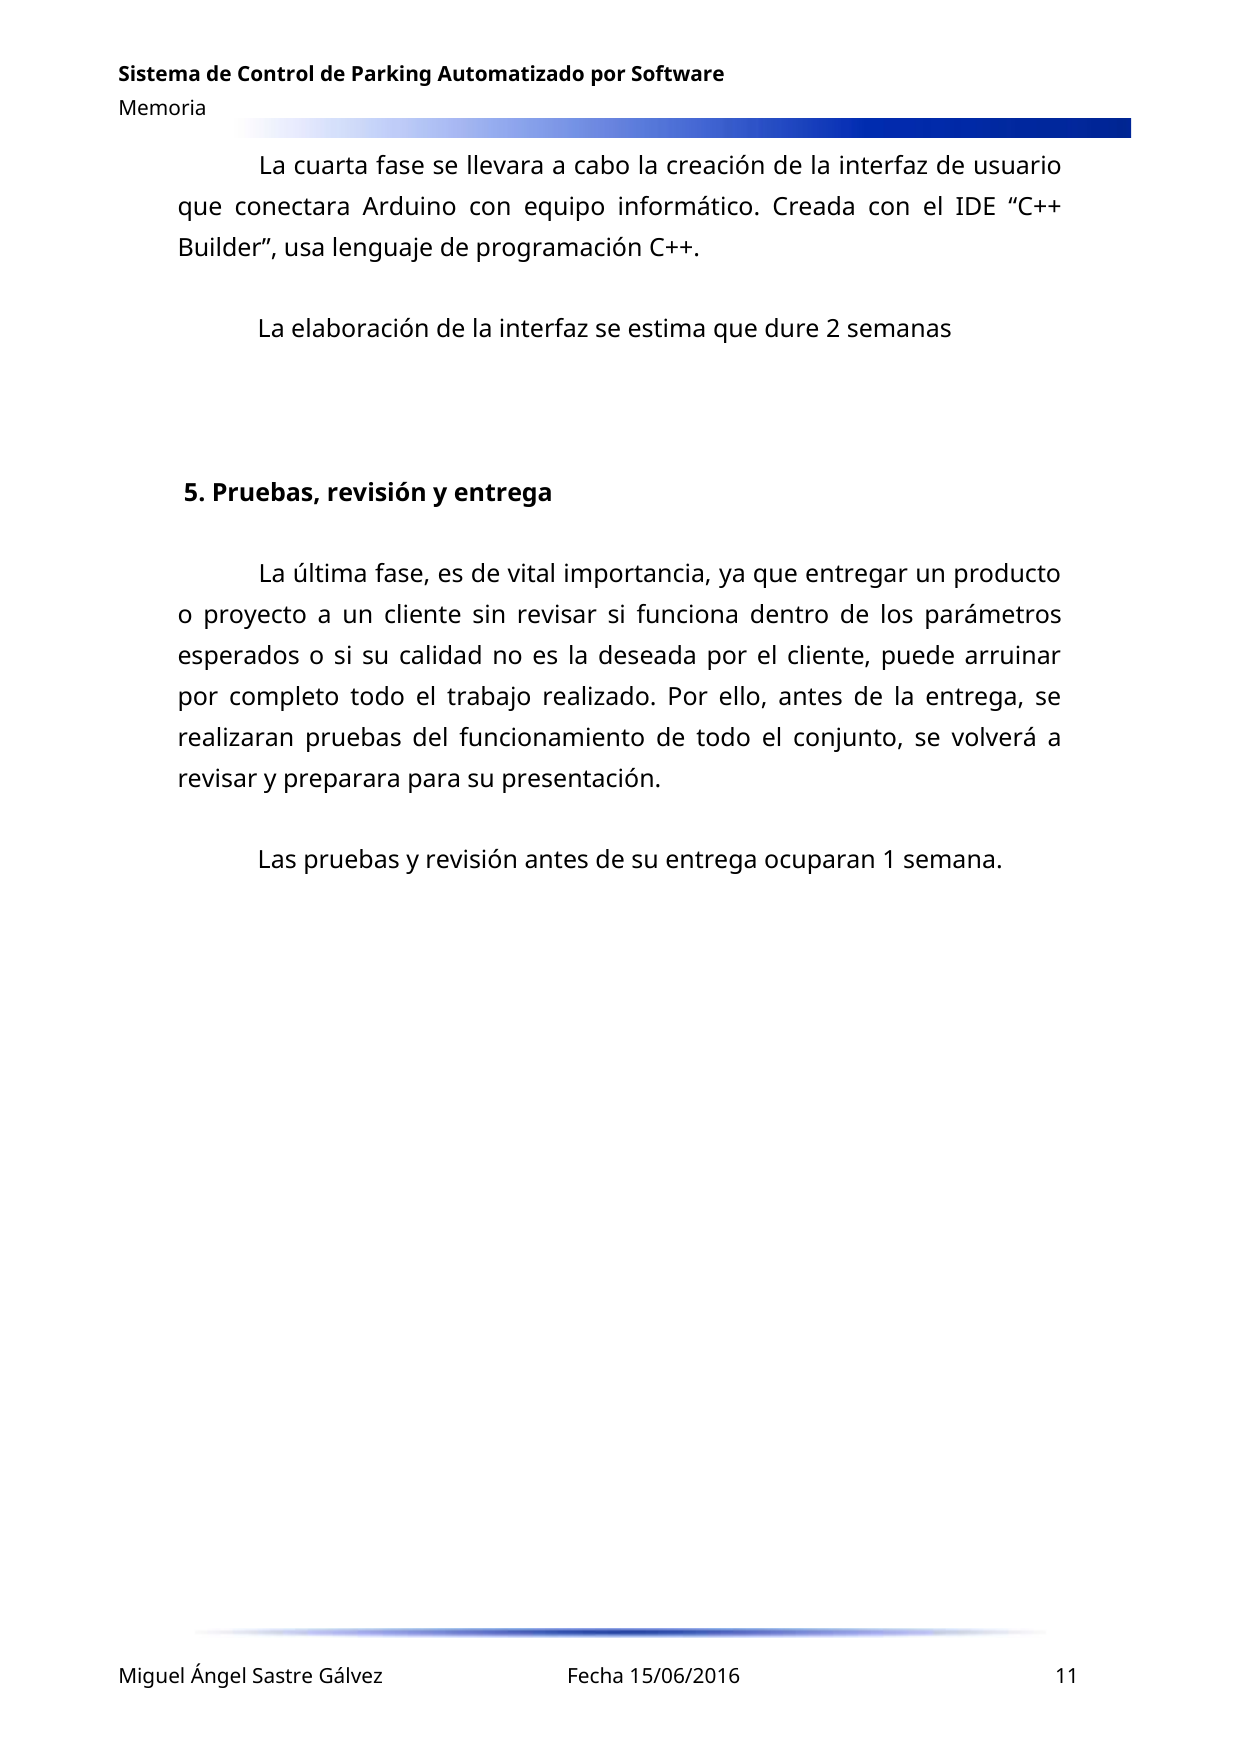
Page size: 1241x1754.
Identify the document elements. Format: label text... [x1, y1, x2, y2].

text La última fase, es de vital importancia, ya que entregar un producto o proyecto a un cliente sin revisar si funciona dentro de los parámetros esperados o si su calidad no es la deseada por el cliente, puede arruinar por completo todo el trabajo realizado. Por ello, antes de la entrega, se realizaran pruebas del funcionamiento de todo el conjunto, se volverá a revisar y preparara para su presentación. [177, 556, 1063, 794]
text Las pruebas y revisión antes de su entrega ocuparan 1 semana. [177, 842, 1063, 876]
text La elaboración de la interfaz se estima que dure 2 semanas [177, 311, 1063, 345]
picture [183, 1628, 1052, 1637]
text 5. Pruebas, revisión y entrega [177, 474, 1063, 508]
text La cuarta fase se llevara a cabo la creación de la interfaz de usuario que conectara Arduino con equipo informático. Creada con el IDE “C++ Builder”, usa lenguaje de programación C++. [177, 148, 1063, 263]
picture [93, 118, 1130, 137]
